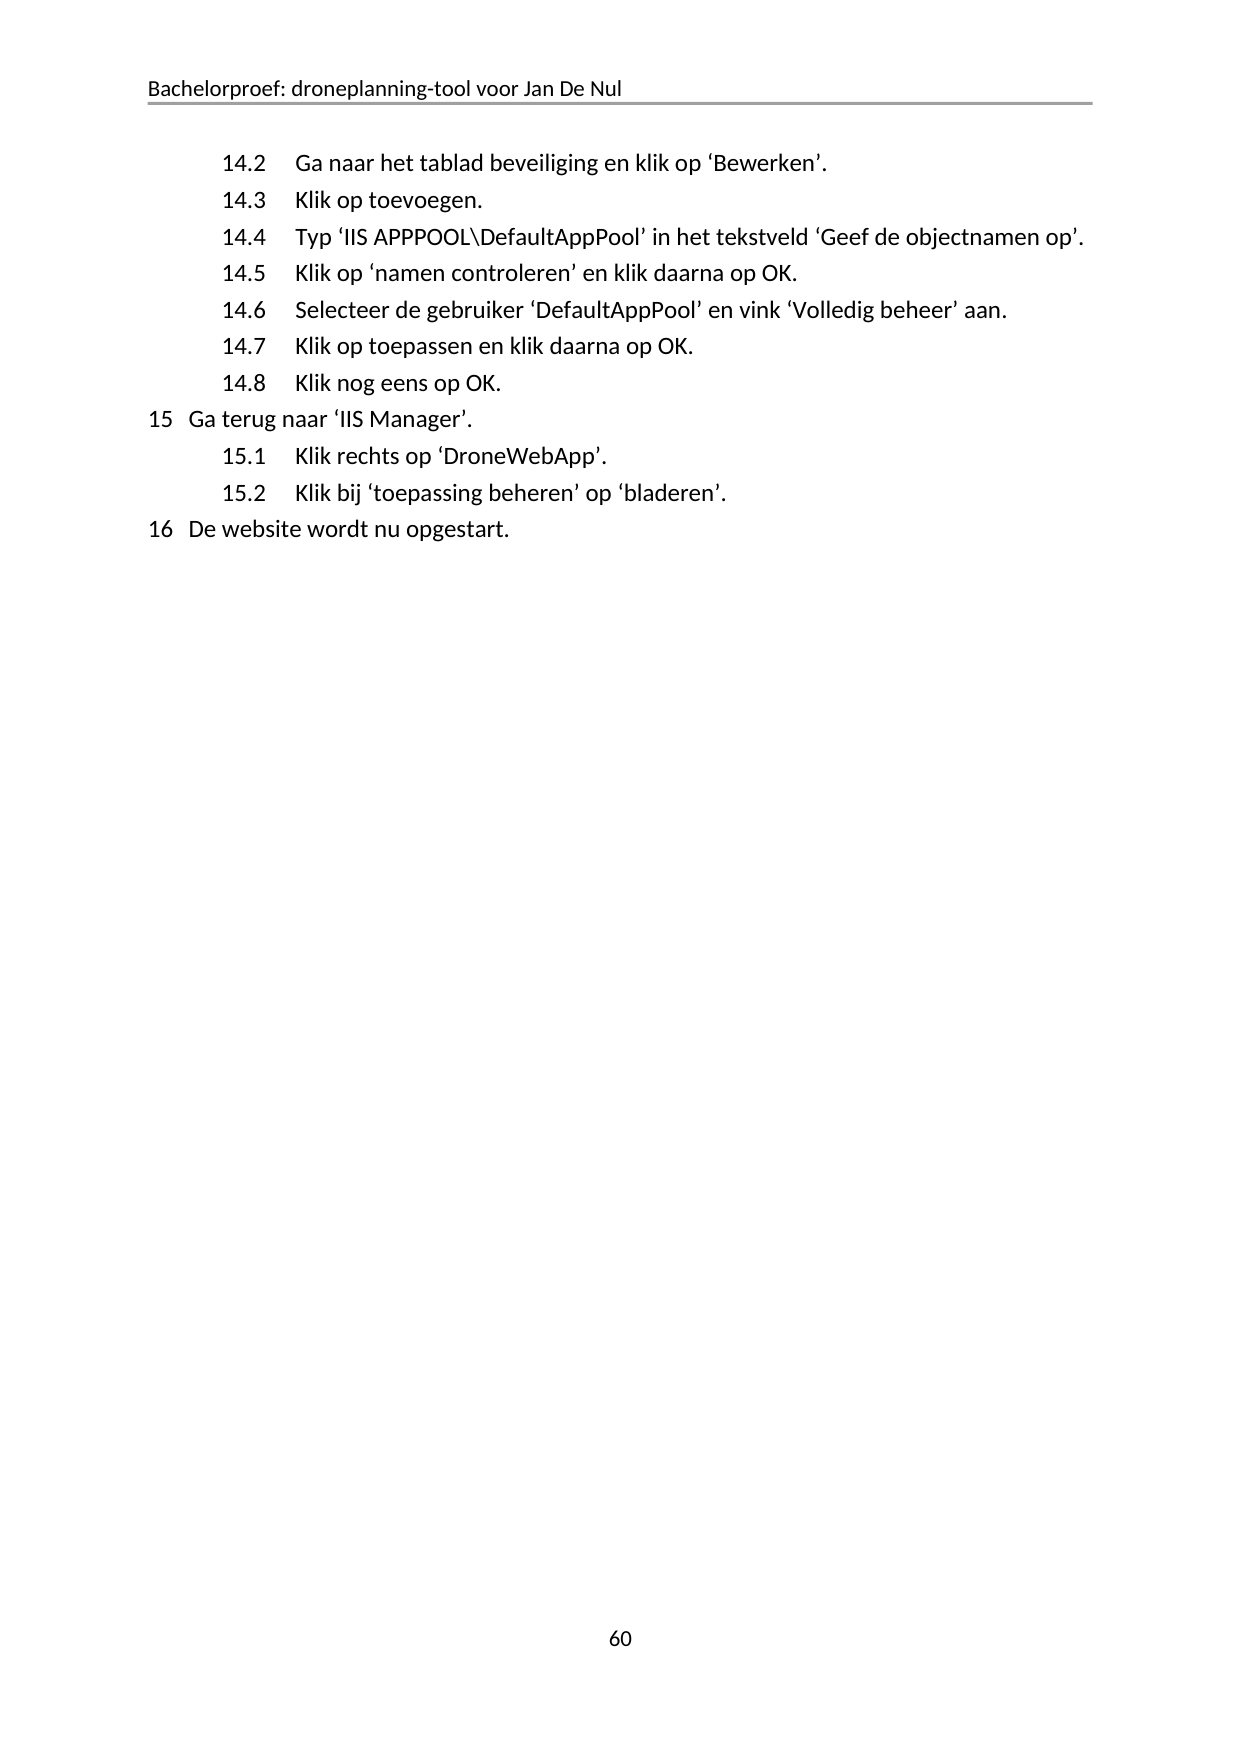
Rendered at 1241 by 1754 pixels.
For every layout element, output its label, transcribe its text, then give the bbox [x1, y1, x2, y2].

list Klik op toevoegen. [221, 184, 1093, 215]
list Ga naar het tablad beveiliging en klik op ‘Bewerken’. [221, 148, 1093, 178]
list Typ ‘IIS APPPOOL\DefaultAppPool’ in het tekstveld ‘Geef de objectnamen op’. [221, 221, 1093, 251]
list Klik op ‘namen controleren’ en klik daarna op OK. [221, 257, 1093, 288]
list De website wordt nu opgestart. [148, 513, 1093, 544]
list Ga terug naar ‘IIS Manager’. [148, 403, 1093, 434]
list Klik op toepassen en klik daarna op OK. [221, 330, 1093, 361]
list Klik bij ‘toepassing beheren’ op ‘bladeren’. [221, 477, 1093, 507]
list Selecteer de gebruiker ‘DefaultAppPool’ en vink ‘Volledig beheer’ aan. [221, 294, 1093, 324]
list Klik nog eens op OK. [221, 367, 1093, 397]
list Klik rechts op ‘DroneWebApp’. [221, 440, 1093, 471]
